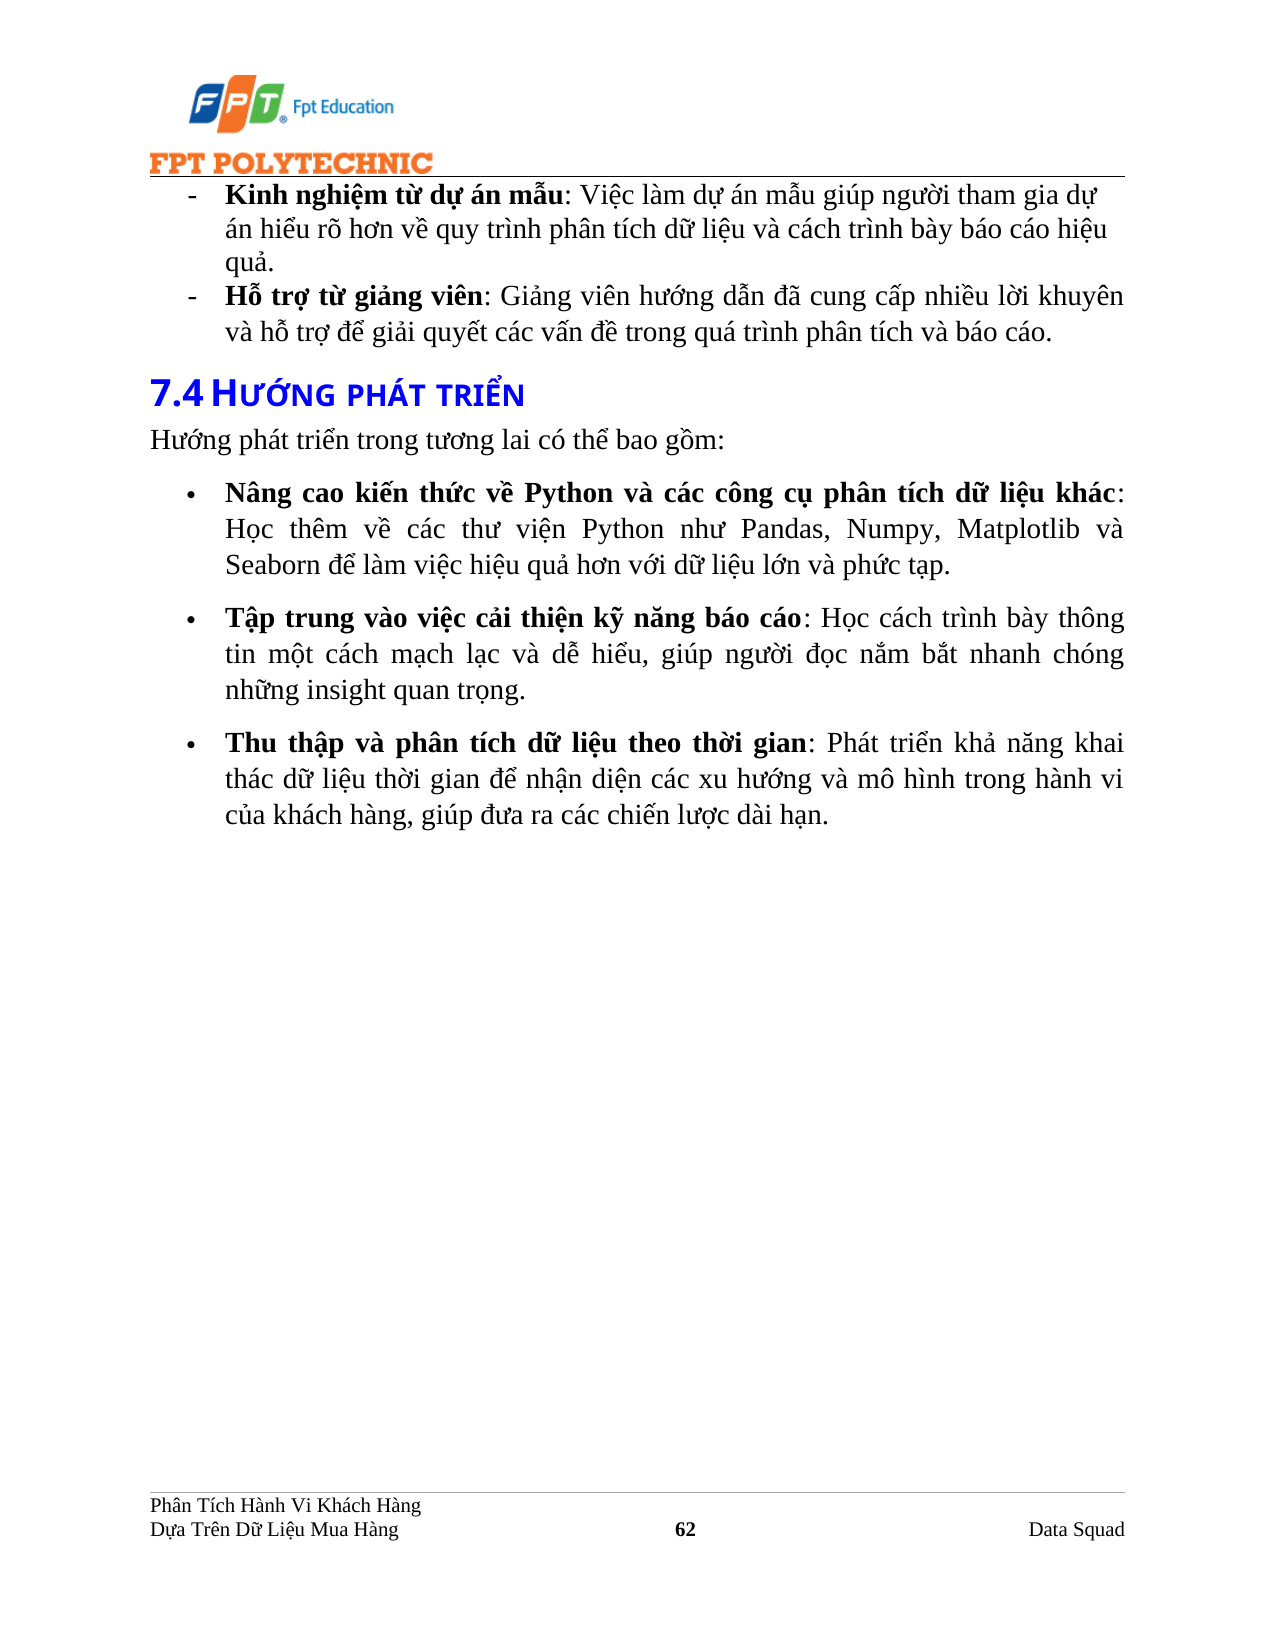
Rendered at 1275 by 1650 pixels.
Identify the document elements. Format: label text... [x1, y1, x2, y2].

list Kinh nghiệm từ dự án mẫu: Việc làm dự án mẫu giúp người tham gia dự án hiểu rõ hơn về quy trình phân tích dữ liệu và cách trình bày báo cáo hiệu quả. [187, 177, 1125, 278]
list Thu thập và phân tích dữ liệu theo thời gian: Phát triển khả năng khai thác dữ liệu thời gian để nhận diện các xu hướng và mô hình trong hành vi của khách hàng, giúp đưa ra các chiến lược dài hạn. [187, 725, 1125, 831]
list Hỗ trợ từ giảng viên: Giảng viên hướng dẫn đã cung cấp nhiều lời khuyên và hỗ trợ để giải quyết các vấn đề trong quá trình phân tích và báo cáo. [187, 278, 1125, 347]
picture [150, 75, 436, 174]
list Nâng cao kiến thức về Python và các công cụ phân tích dữ liệu khác: Học thêm về các thư viện Python như Pandas, Numpy, Matplotlib và Seaborn để làm việc hiệu quả hơn với dữ liệu lớn và phức tạp. [187, 475, 1125, 581]
subtitle Hướng phát triển [150, 367, 1125, 418]
list Tập trung vào việc cải thiện kỹ năng báo cáo: Học cách trình bày thông tin một cách mạch lạc và dễ hiểu, giúp người đọc nắm bắt nhanh chóng những insight quan trọng. [187, 600, 1125, 706]
text Hướng phát triển trong tương lai có thể bao gồm: [150, 422, 1125, 455]
